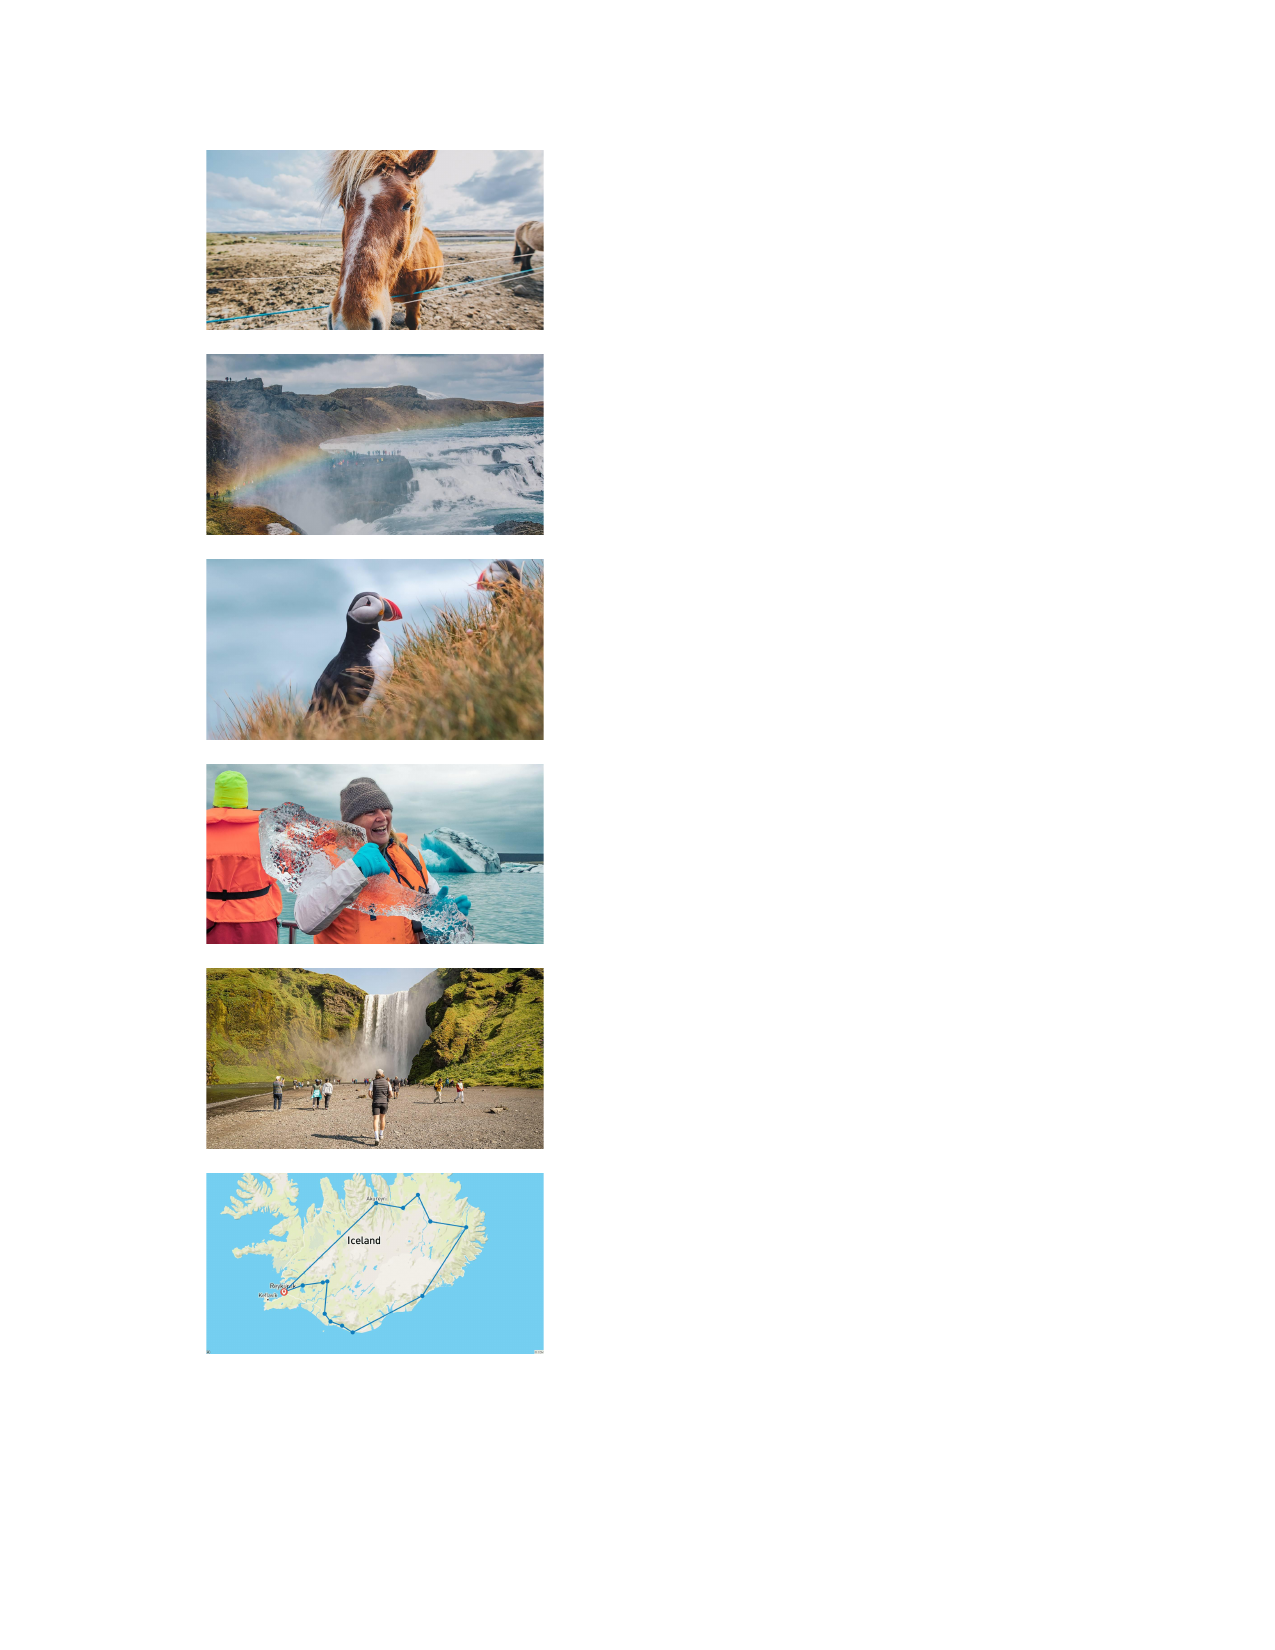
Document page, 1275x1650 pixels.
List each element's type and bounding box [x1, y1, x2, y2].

picture [206, 968, 544, 1149]
picture [206, 559, 544, 740]
picture [206, 354, 544, 535]
picture [206, 150, 544, 330]
picture [206, 764, 544, 944]
picture [206, 1173, 544, 1354]
